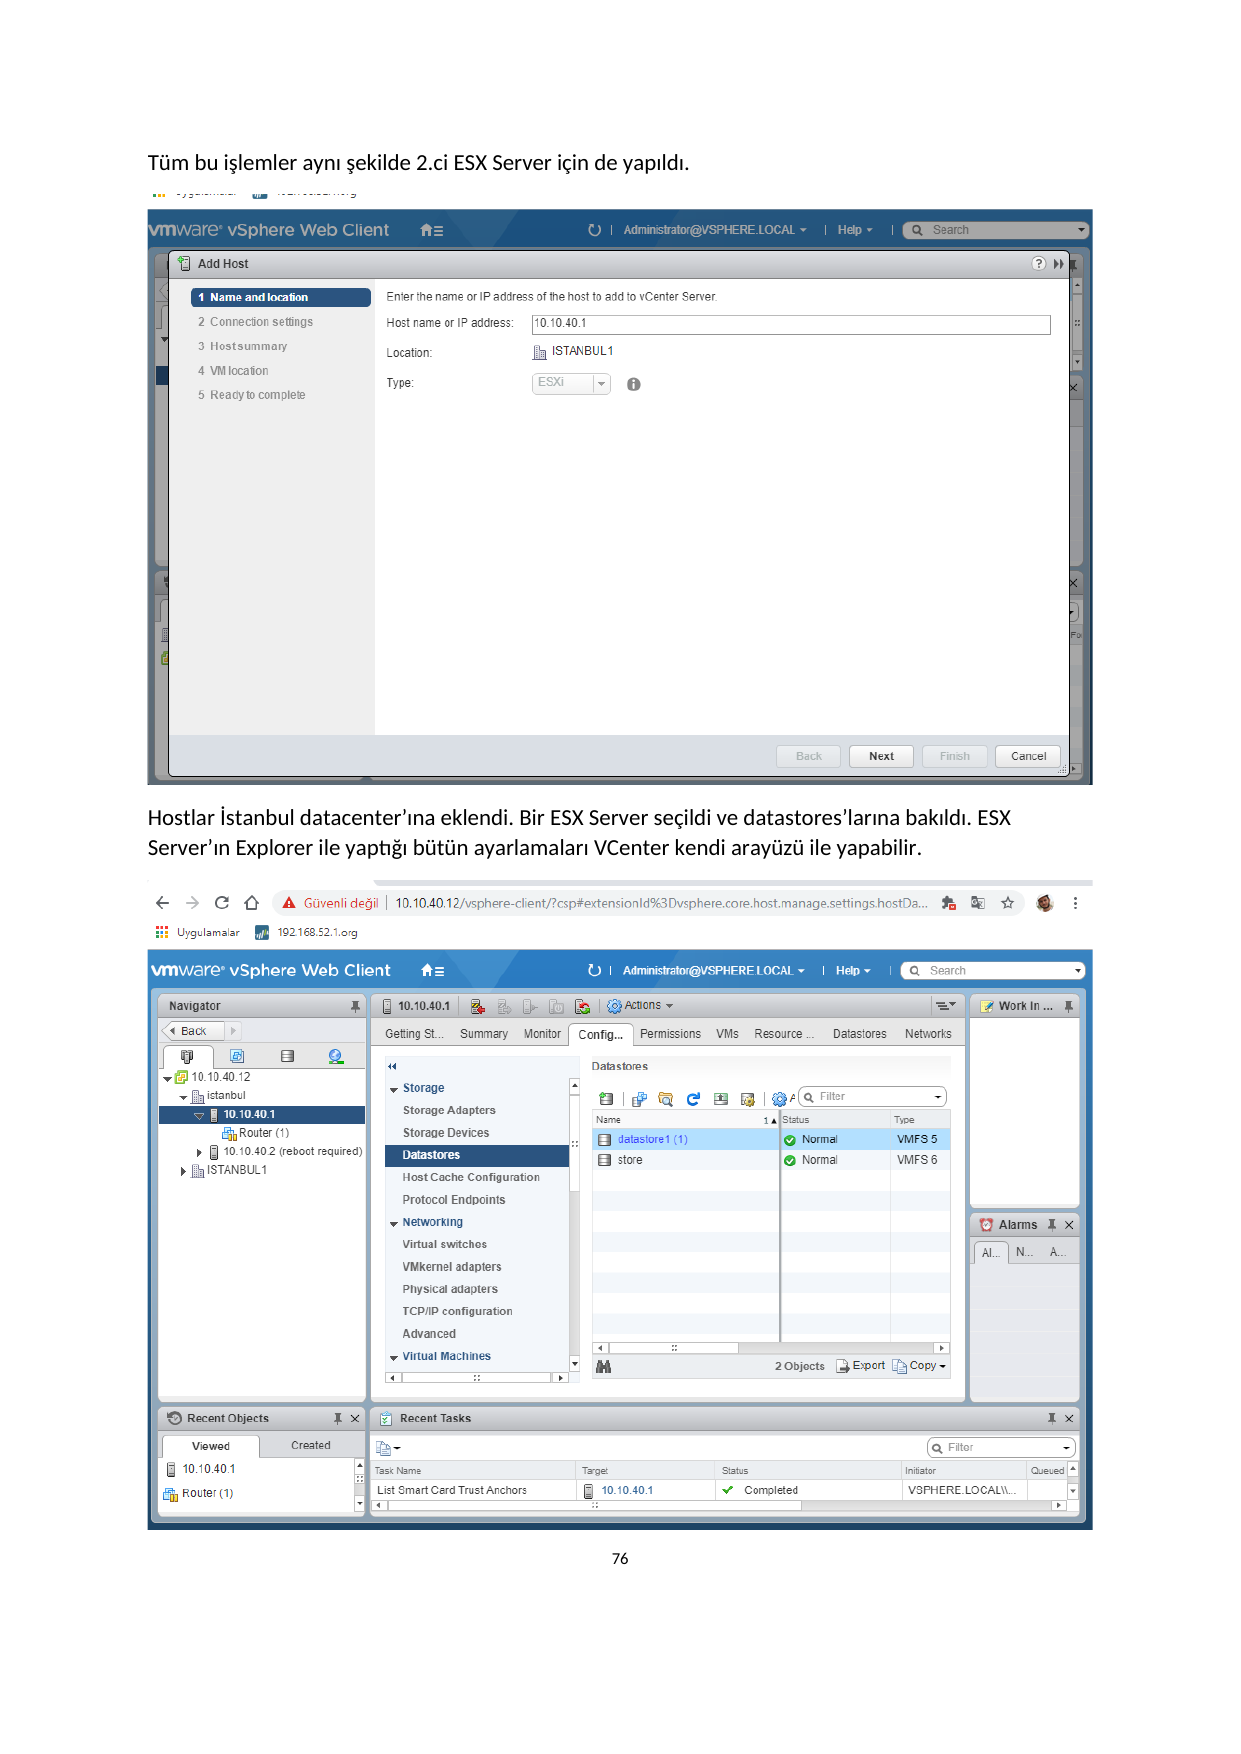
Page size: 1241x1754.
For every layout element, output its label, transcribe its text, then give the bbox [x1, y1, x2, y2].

picture [147, 194, 1093, 785]
text Hostlar İstanbul datacenter’ına eklendi. Bir ESX Server seçildi ve datastores’larına bakıldı. ESX Server’ın Explorer ile yaptığı bütün ayarlamaları VCenter kendi arayüzü ile yapabilir. [148, 803, 1093, 862]
text 76 [148, 1548, 1093, 1568]
picture [147, 880, 1093, 1530]
text Tüm bu işlemler aynı şekilde 2.ci ESX Server için de yapıldı. [148, 148, 1093, 176]
